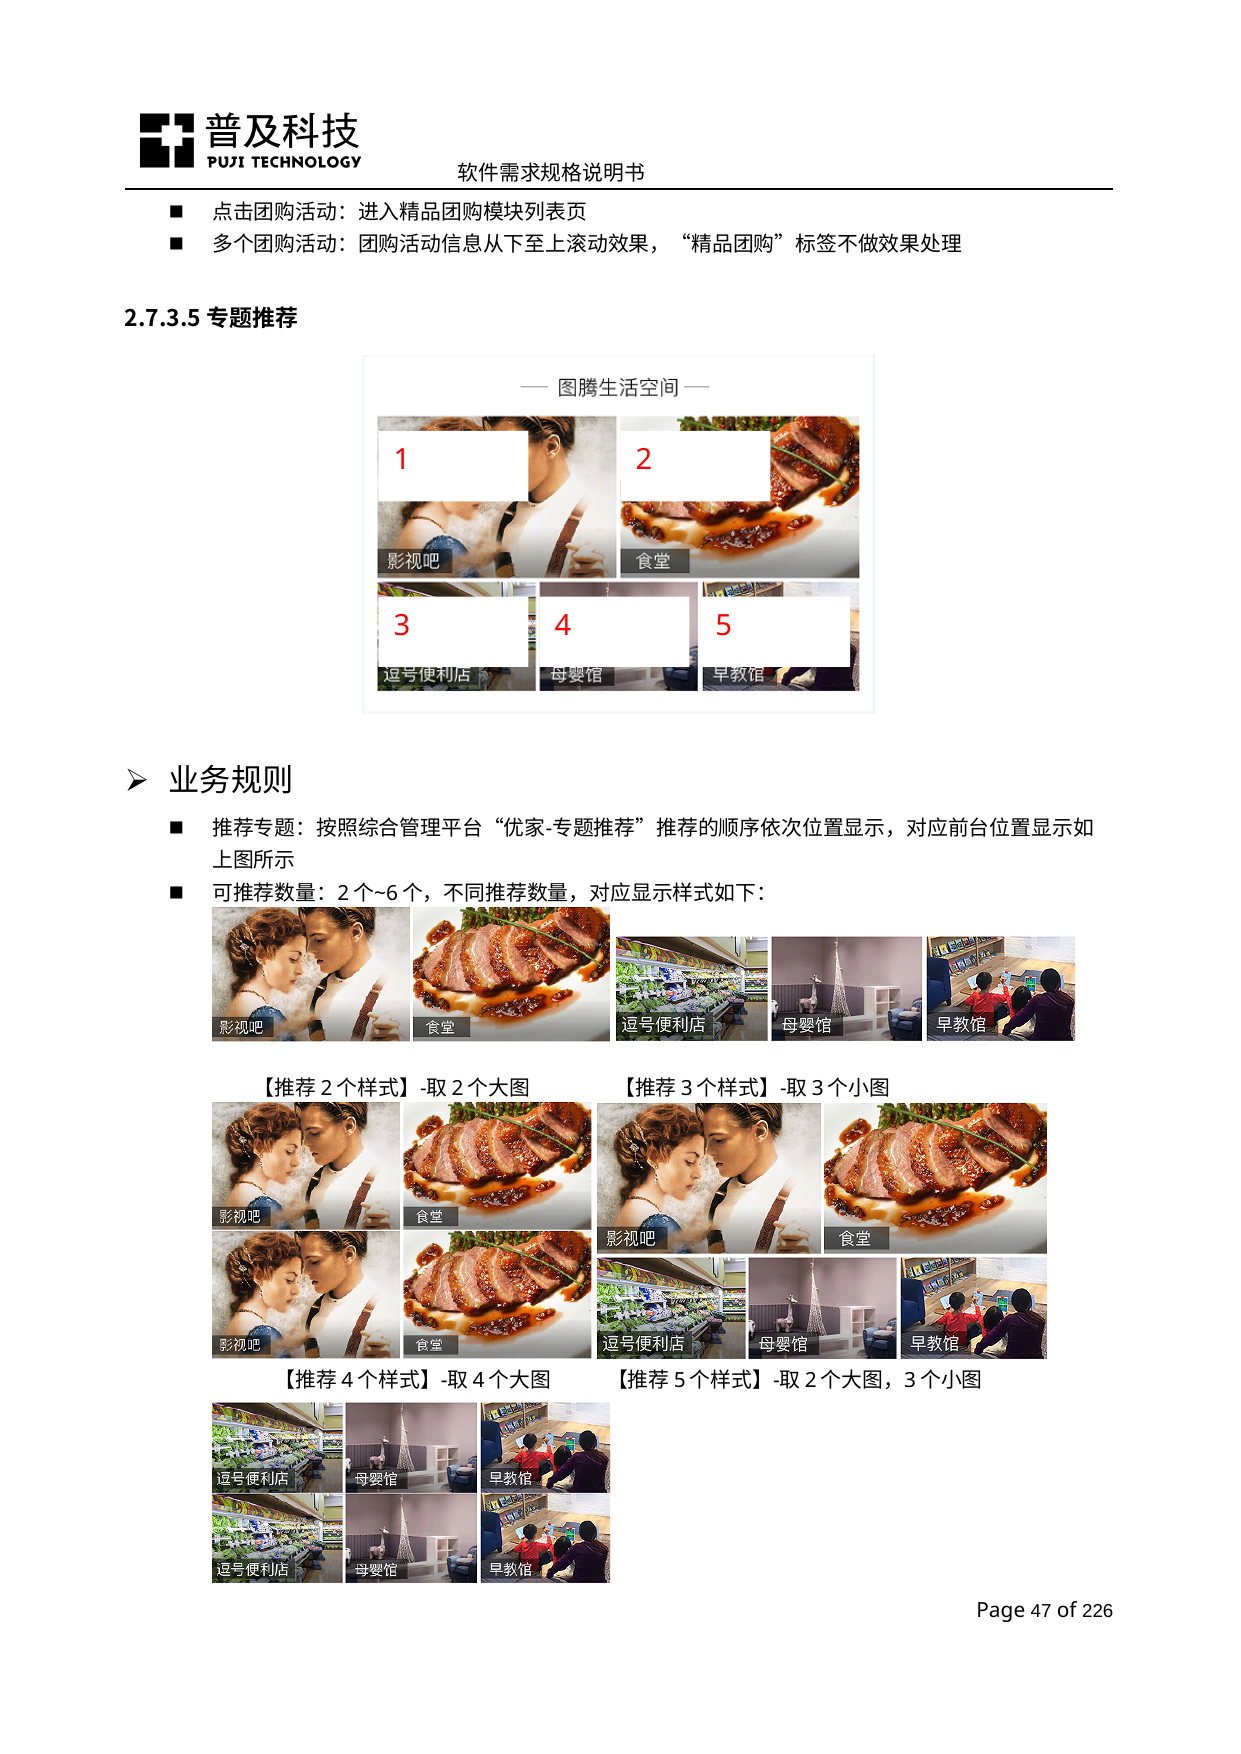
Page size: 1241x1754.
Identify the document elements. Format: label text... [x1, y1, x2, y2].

subtitle 专题推荐 [124, 284, 1113, 349]
list 多个团购活动：团购活动信息从下至上滚动效果，“精品团购”标签不做效果处理 [168, 226, 1113, 259]
picture [212, 907, 610, 1042]
list 【推荐2个样式】-取2个大图 【推荐3个样式】-取3个小图 [212, 1070, 1113, 1103]
picture [615, 935, 1076, 1042]
list 业务规则 [124, 745, 1113, 810]
picture [212, 1402, 611, 1583]
list 点击团购活动：进入精品团购模块列表页 [168, 194, 1113, 226]
list 可推荐数量：2个~6个，不同推荐数量，对应显示样式如下： [168, 875, 1113, 908]
picture [212, 1102, 592, 1359]
picture [362, 355, 875, 714]
list 【推荐4个样式】-取4个大图 【推荐5个样式】-取2个大图，3个小图 [212, 1363, 1113, 1395]
picture [124, 103, 365, 180]
list 推荐专题：按照综合管理平台“优家-专题推荐”推荐的顺序依次位置显示，对应前台位置显示如上图所示 [168, 810, 1113, 875]
picture [596, 1103, 1047, 1359]
